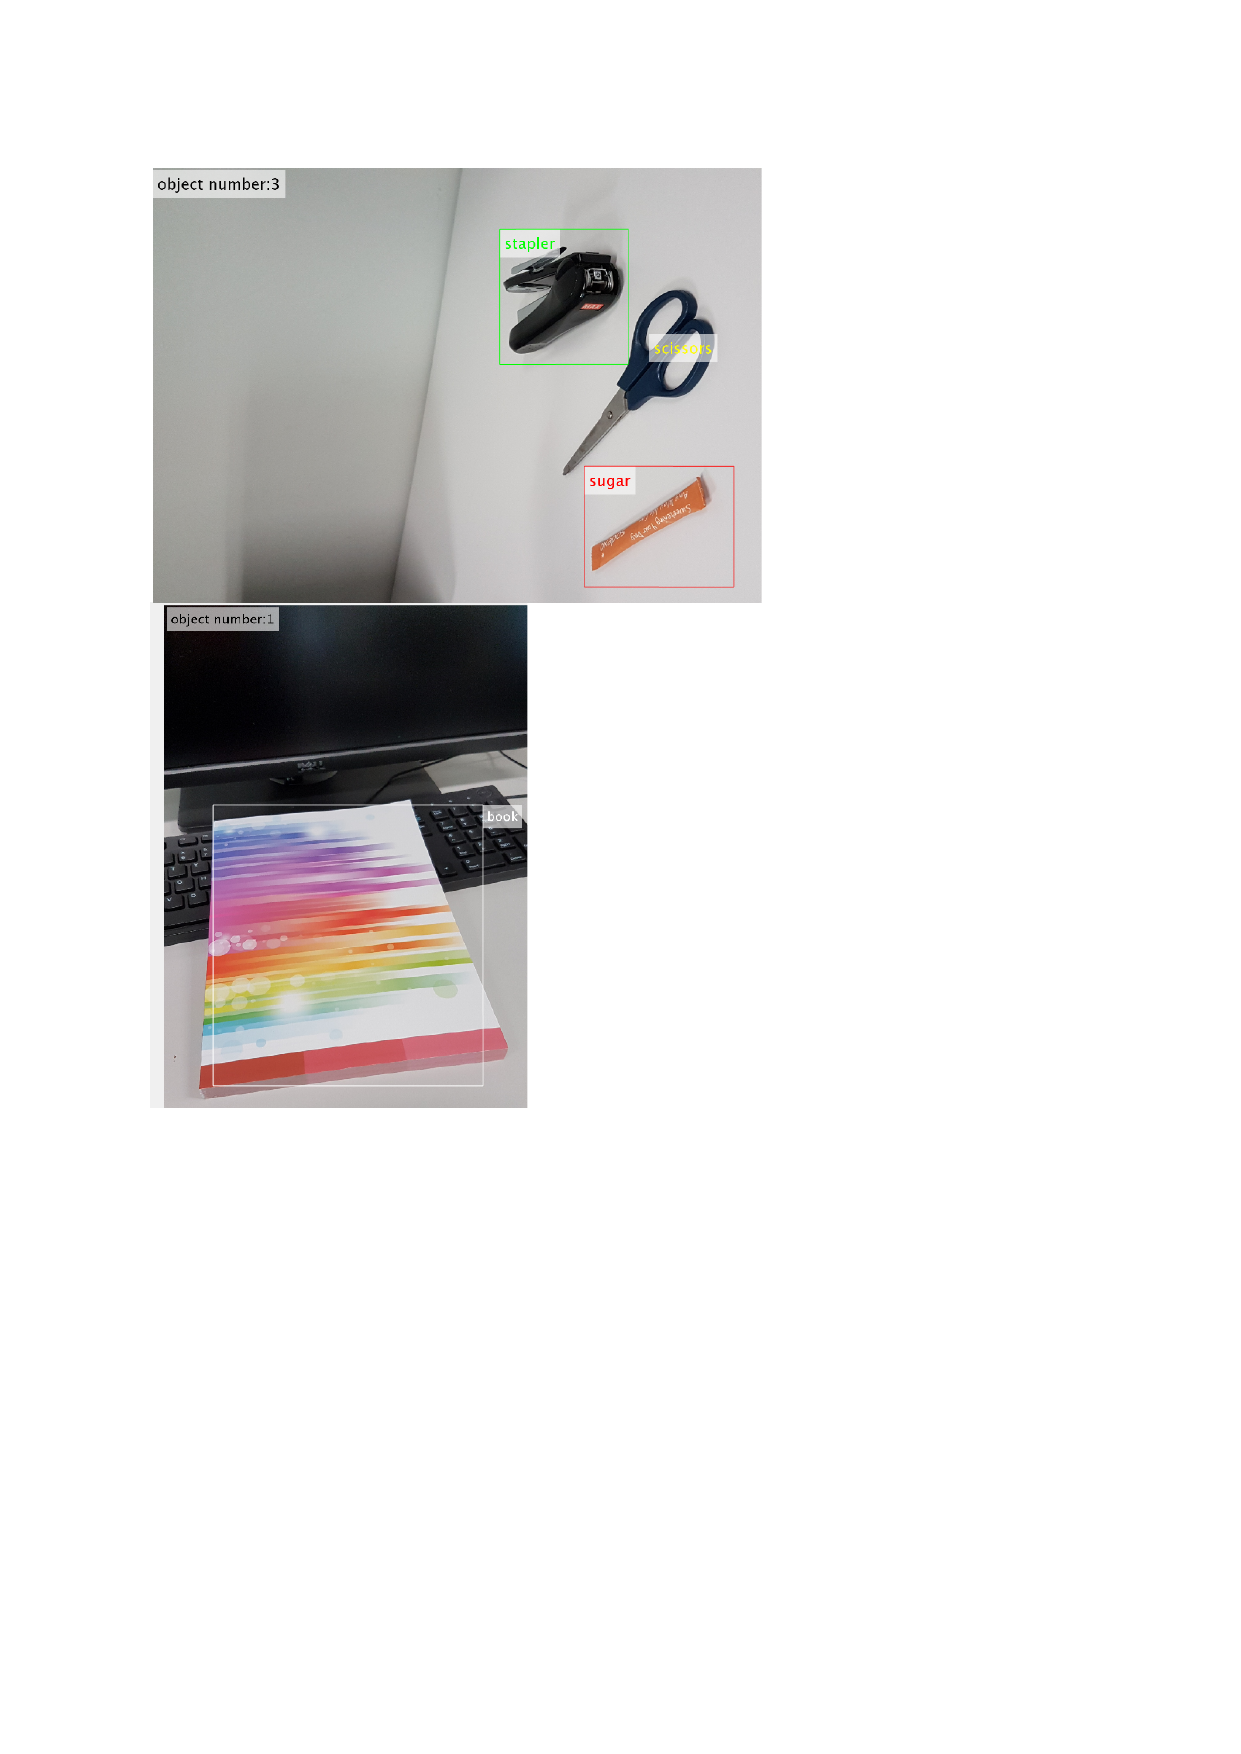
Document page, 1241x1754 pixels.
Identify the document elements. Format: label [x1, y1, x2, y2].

picture [150, 168, 762, 1108]
